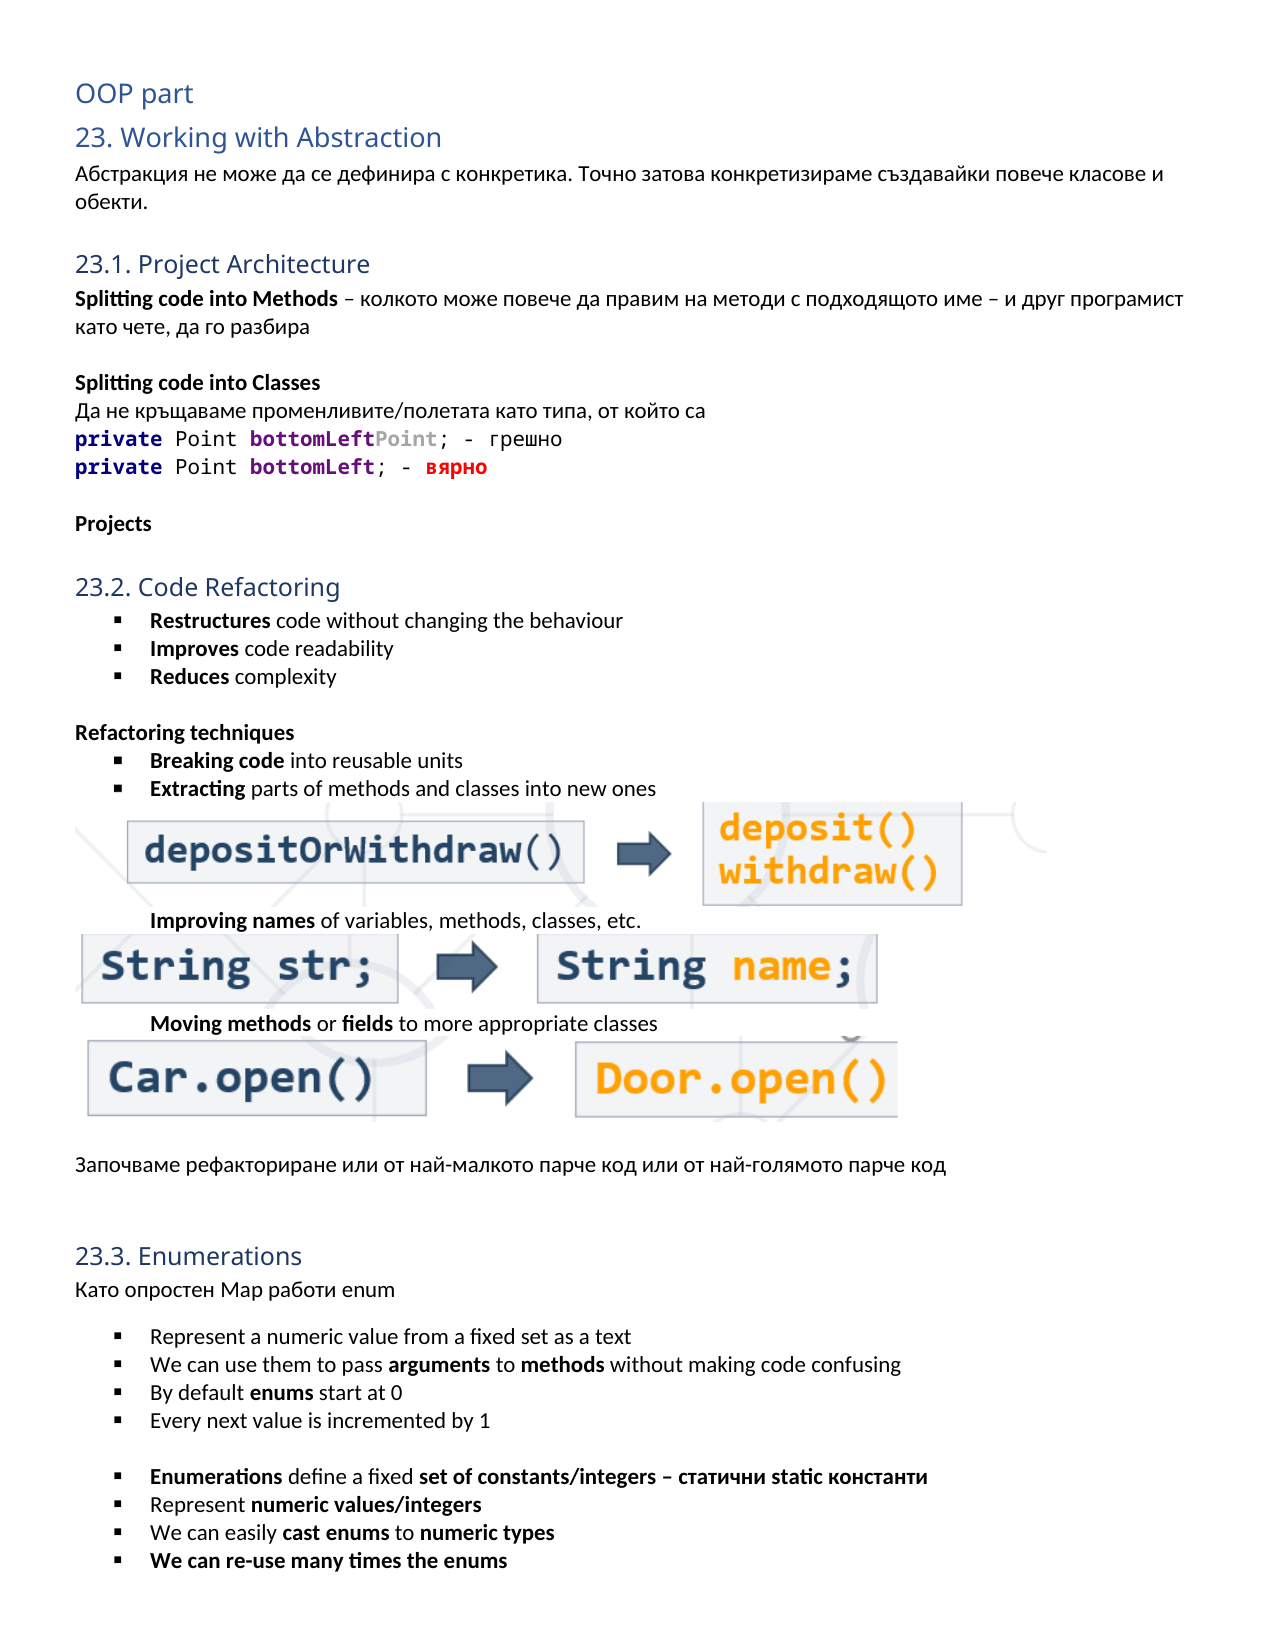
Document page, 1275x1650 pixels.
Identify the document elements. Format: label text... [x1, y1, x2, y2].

list Represent a numeric value from a fixed set as a text [112, 1322, 1200, 1350]
list Extracting parts of methods and classes into new ones [112, 774, 1200, 802]
list Enumerations define a fixed set of constants/integers – статични static константи [112, 1462, 1200, 1490]
subtitle 23.3. Enumerations [75, 1238, 1200, 1272]
list We can use them to pass arguments to methods without making code confusing [112, 1350, 1200, 1378]
text Refactoring techniques [75, 718, 1200, 746]
list Breaking code into reusable units [112, 746, 1200, 774]
list Every next value is incremented by 1 [112, 1406, 1200, 1434]
text Splitting code into Methods – колкото може повече да правим на методи с подходящото име – и друг програмист като чете, да го разбира [75, 284, 1200, 340]
list Improves code readability [112, 634, 1200, 662]
list Restructures code without changing the behaviour [112, 606, 1200, 634]
text Splitting code into Classes [75, 368, 1200, 396]
subtitle 23.2. Code Refactoring [75, 569, 1200, 603]
text Като опростен Map работи enum [75, 1275, 1200, 1303]
subtitle 23. Working with Abstraction [75, 119, 1200, 156]
subtitle OOP part [75, 75, 1200, 112]
list We can re-use many times the enums [112, 1546, 1200, 1574]
text Абстракция не може да се дефинира с конкретика. Точно затова конкретизираме създавайки повече класове и обекти. [75, 159, 1200, 215]
list Represent numeric values/integers [112, 1490, 1200, 1518]
list Reduces complexity [112, 662, 1200, 690]
text Moving methods or fields to more appropriate classes [75, 1009, 1200, 1037]
picture [75, 802, 1047, 907]
subtitle 23.1. Project Architecture [75, 247, 1200, 281]
text private Point bottomLeft; - вярно [75, 452, 1200, 481]
picture [75, 934, 887, 1009]
picture [75, 1036, 898, 1122]
list By default enums start at 0 [112, 1378, 1200, 1406]
text Projects [75, 509, 1200, 537]
list We can easily cast enums to numeric types [112, 1518, 1200, 1546]
text private Point bottomLeftPoint; - грешно [75, 424, 1200, 452]
text Да не кръщаваме променливите/полетата като типа, от който са [75, 396, 1200, 424]
text Започваме рефакториране или от най-малкото парче код или от най-голямото парче код [75, 1150, 1200, 1178]
